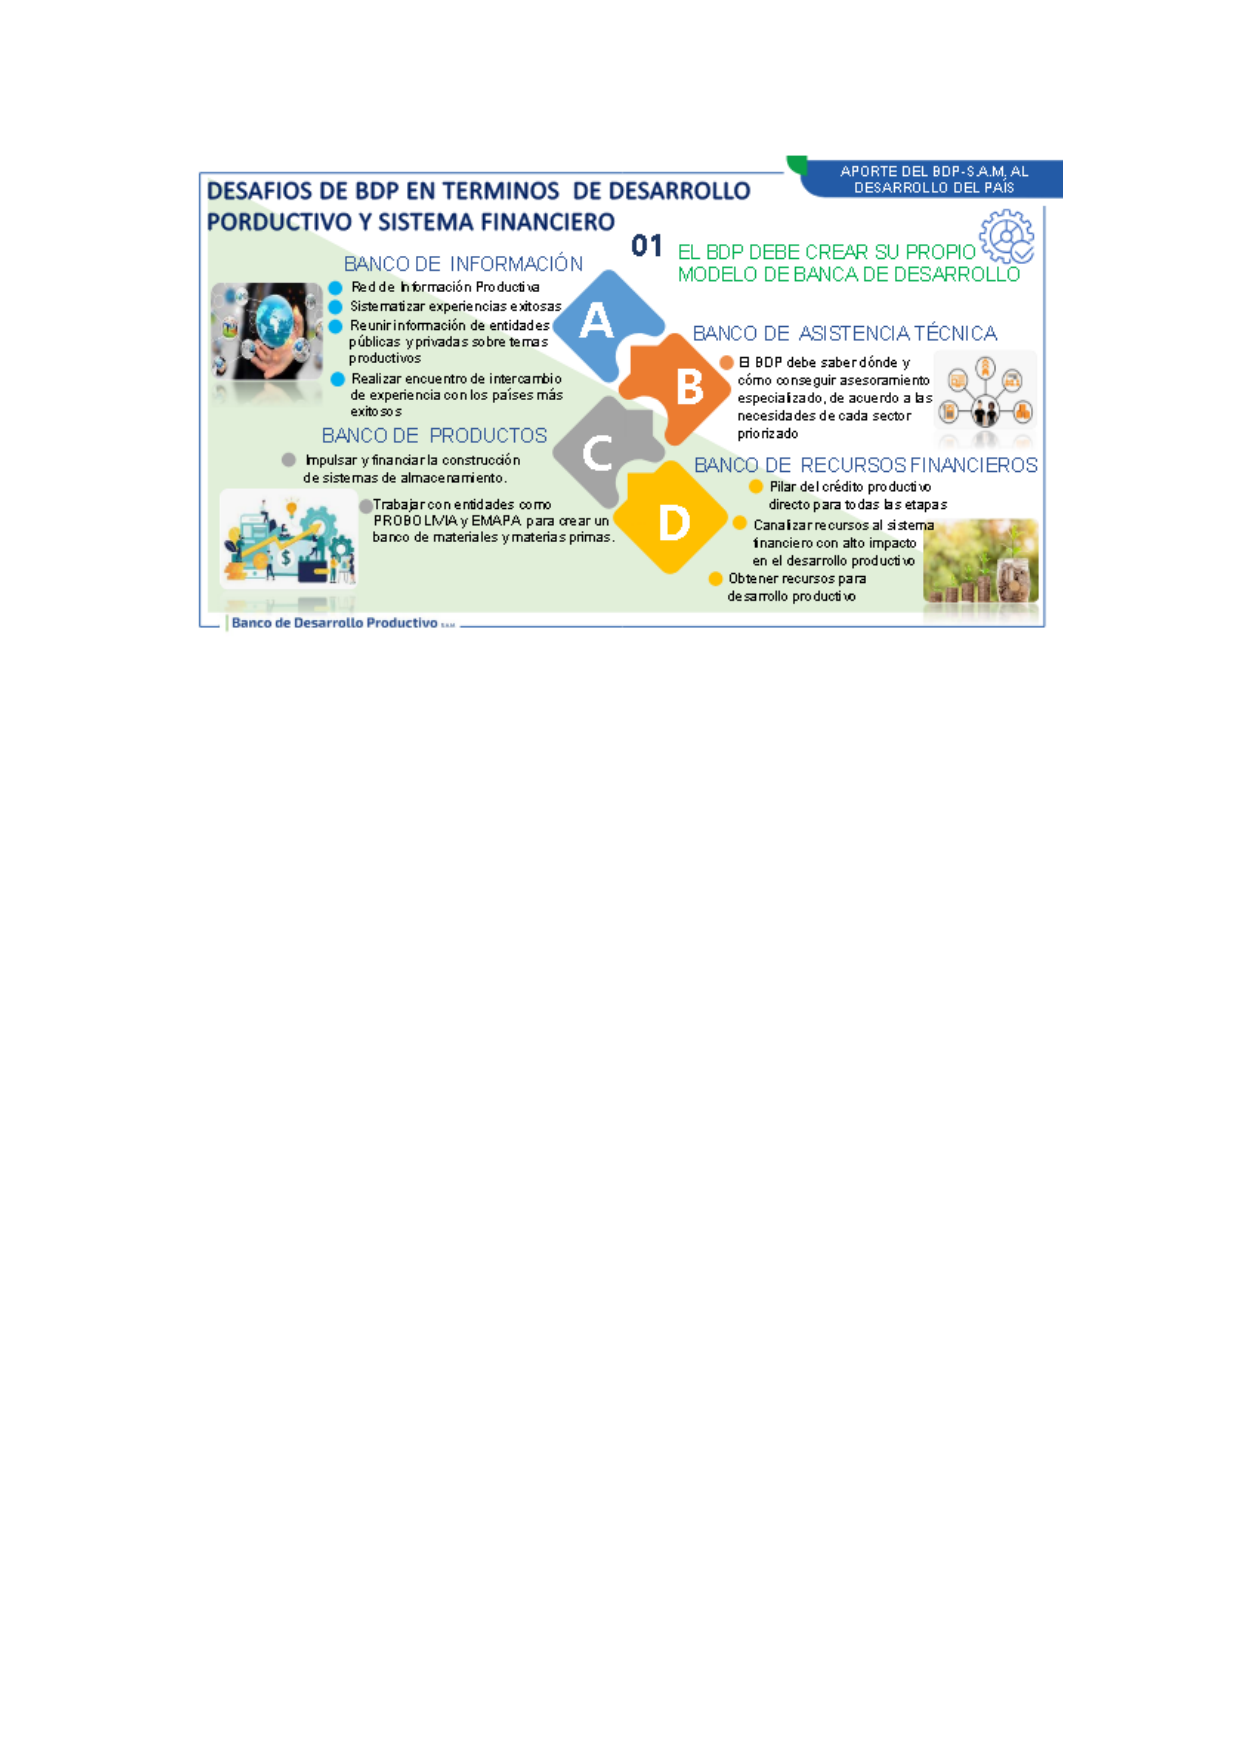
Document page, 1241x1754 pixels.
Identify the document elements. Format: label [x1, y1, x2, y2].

picture [177, 147, 1063, 650]
